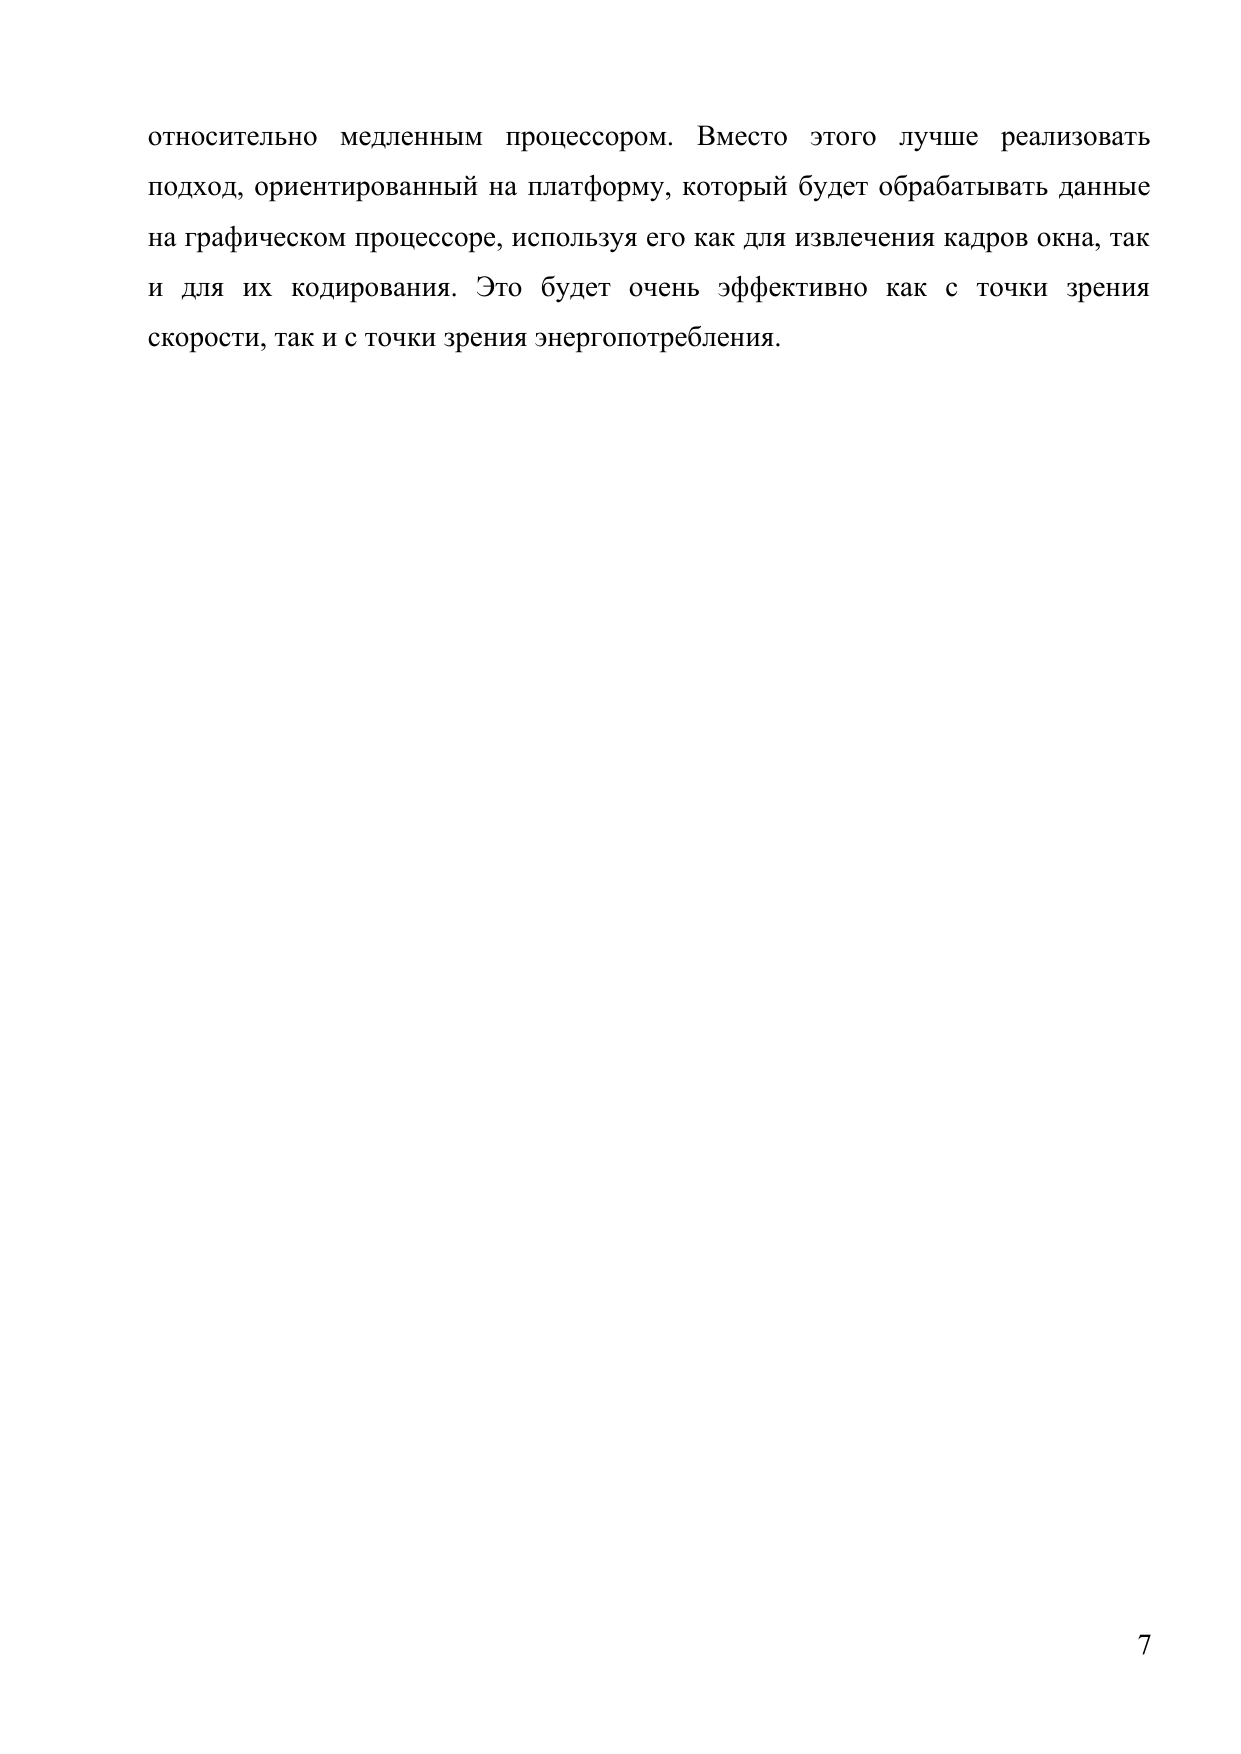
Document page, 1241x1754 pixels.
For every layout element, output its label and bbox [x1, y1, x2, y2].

text [148, 118, 1152, 353]
